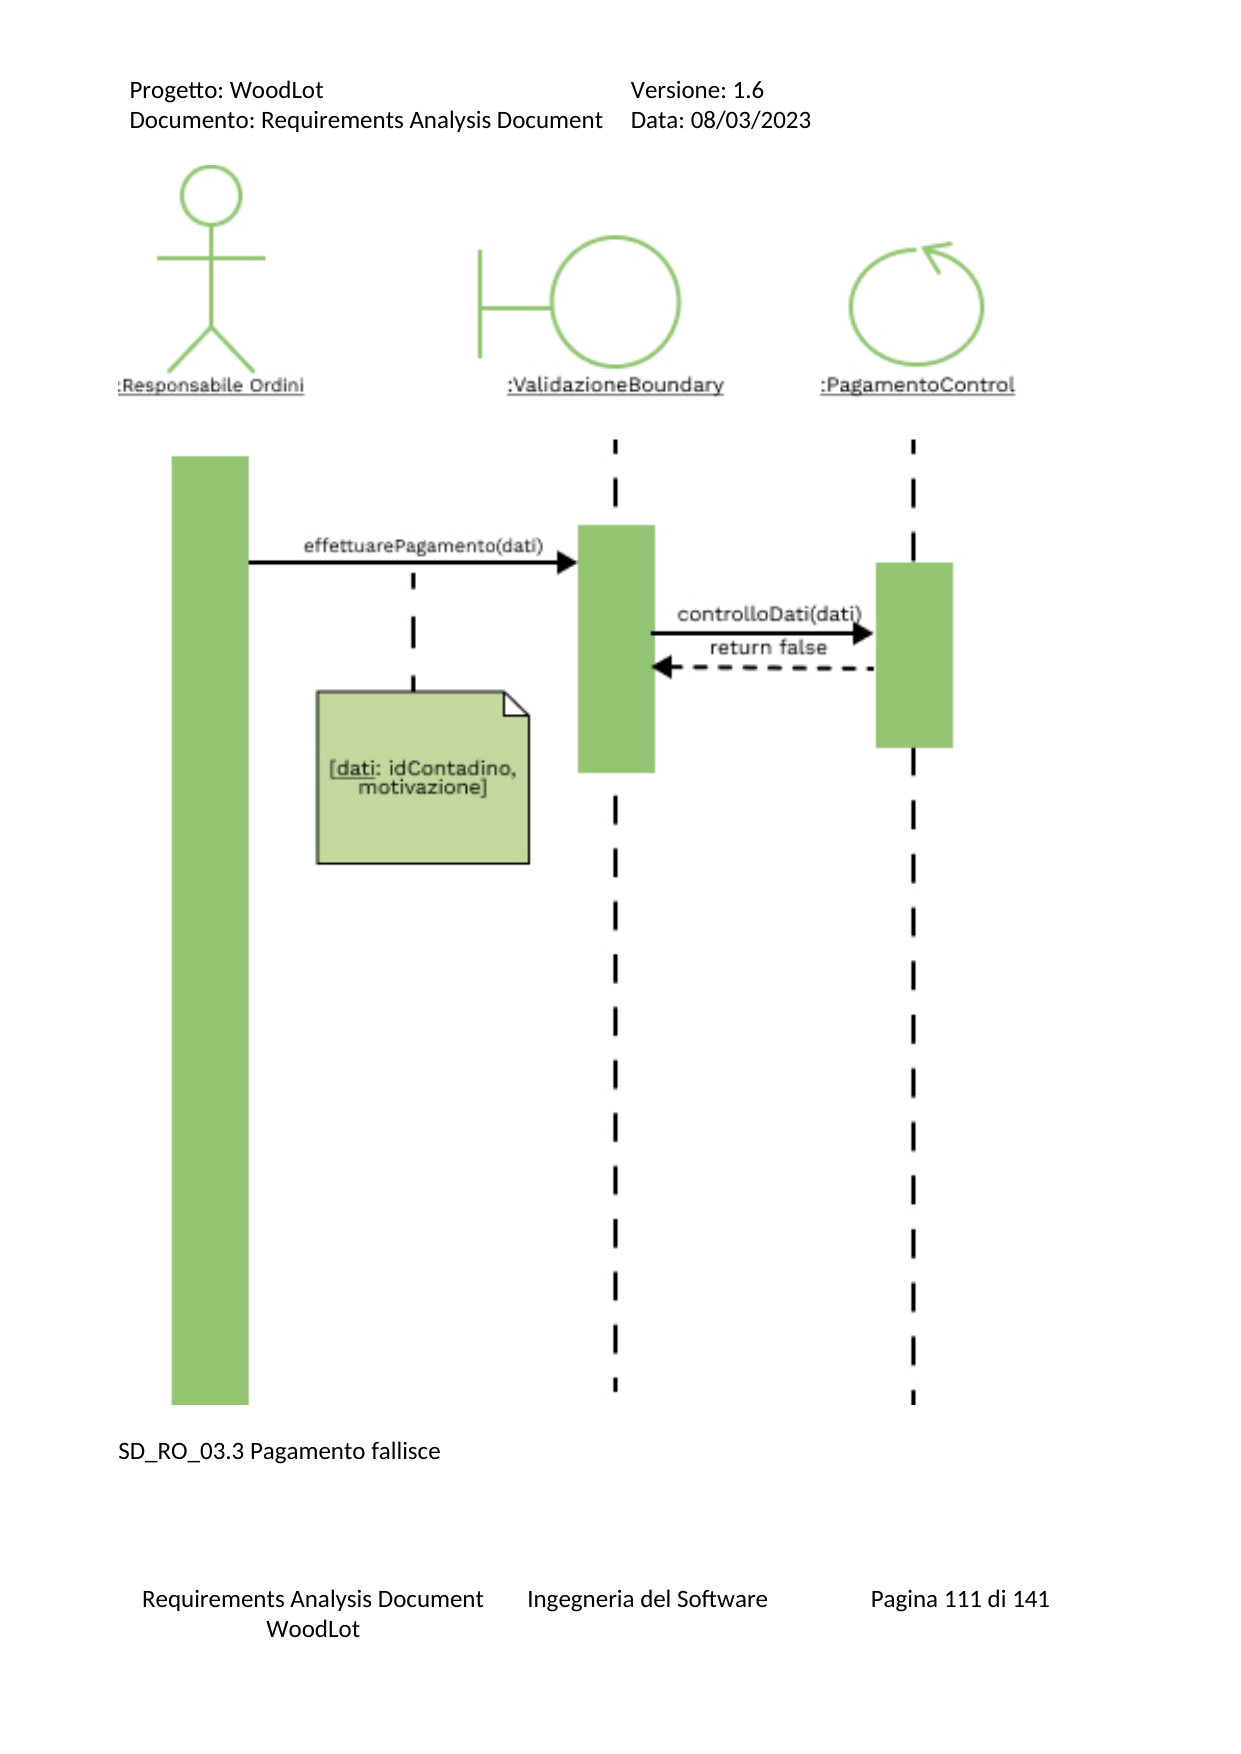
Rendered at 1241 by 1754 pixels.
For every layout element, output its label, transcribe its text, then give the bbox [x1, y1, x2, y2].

text SD_RO_03.3 Pagamento fallisce [118, 1436, 1122, 1466]
picture [118, 165, 1064, 1405]
